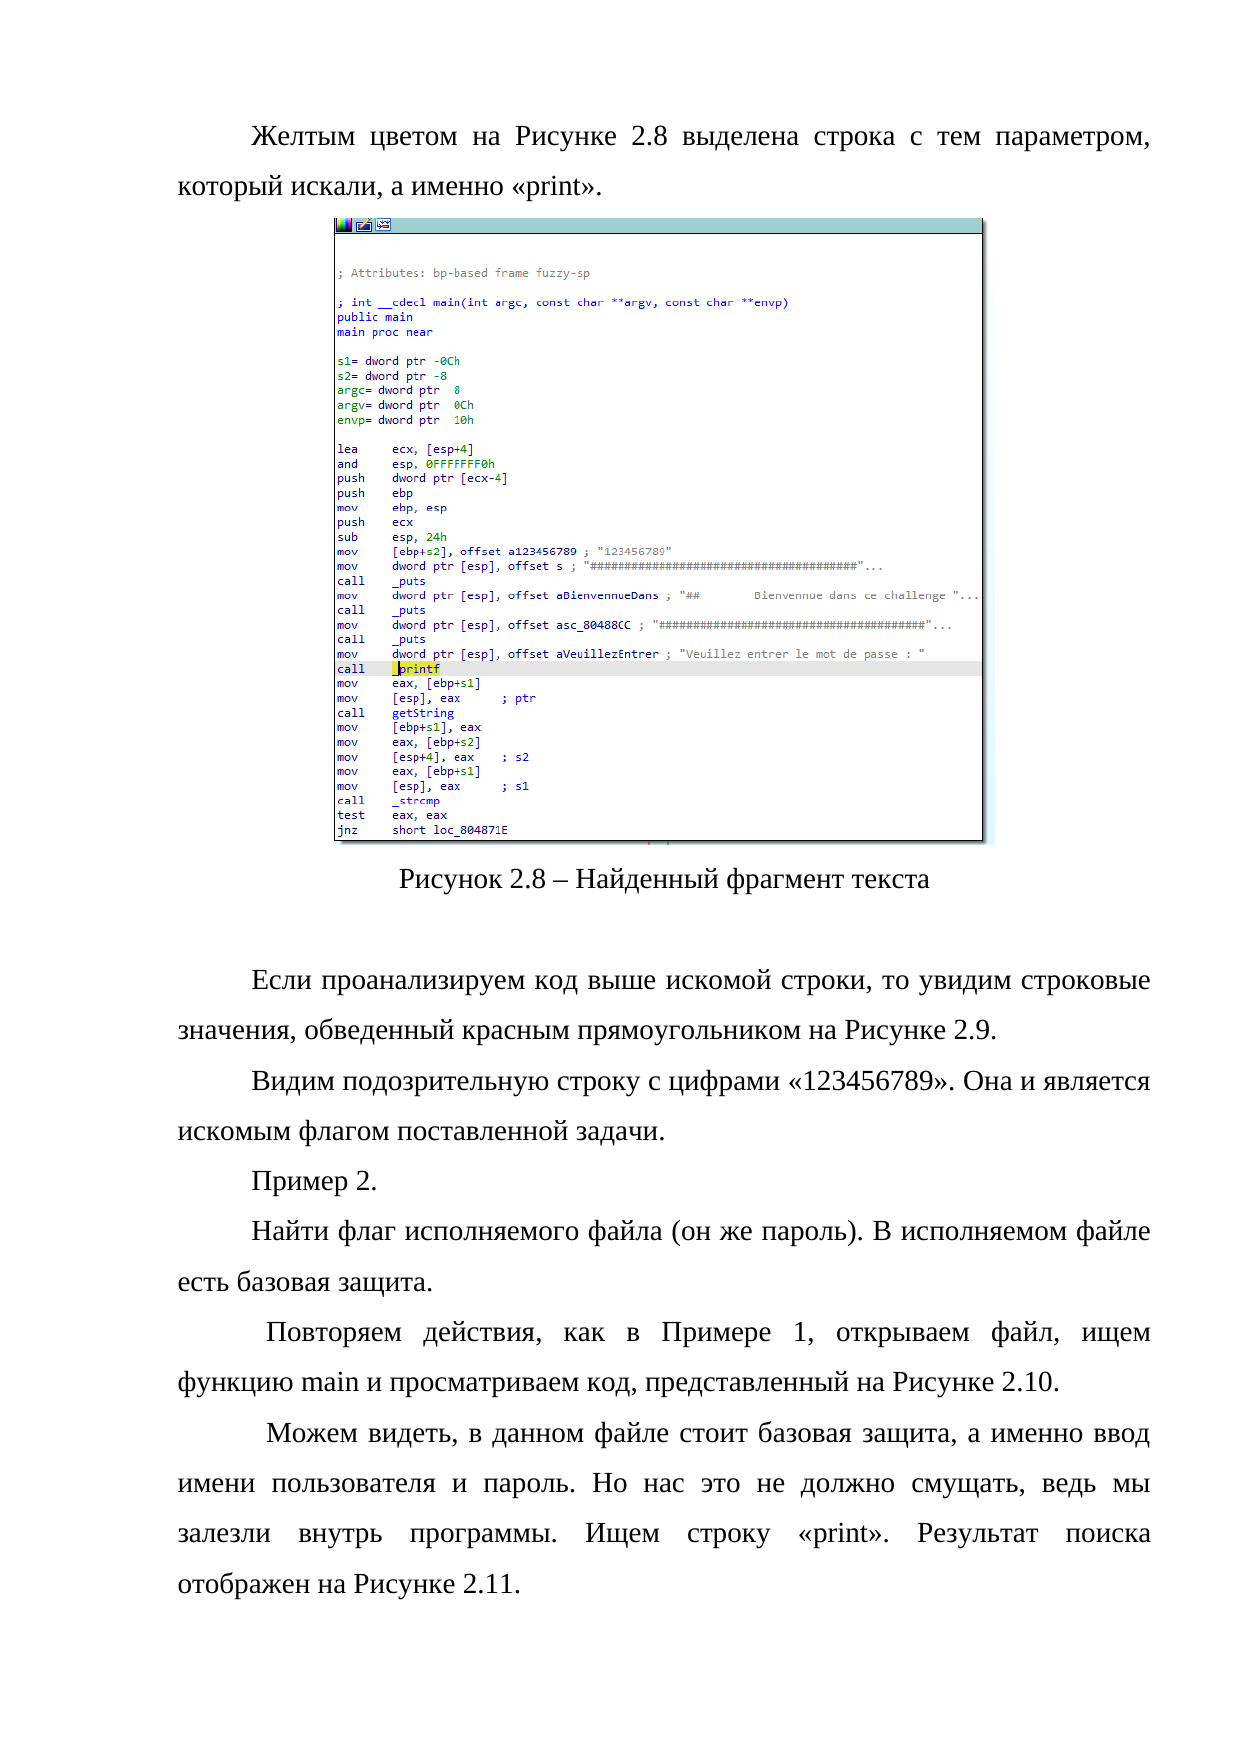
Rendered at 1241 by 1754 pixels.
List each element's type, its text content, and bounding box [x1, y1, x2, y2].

picture [333, 218, 995, 845]
text Видим подозрительную строку с цифрами «123456789». Она и является искомым флагом поставленной задачи. [177, 1063, 1152, 1146]
text Рисунок 2.8 – Найденный фрагмент текста [177, 861, 1152, 895]
subtitle Пример 2. [177, 1163, 1152, 1197]
text Найти флаг исполняемого файла (он же пароль). В исполняемом файле есть базовая защита. [177, 1213, 1152, 1297]
text Если проанализируем код выше искомой строки, то увидим строковые значения, обведенный красным прямоугольником на Рисунке 2.9. [177, 962, 1152, 1046]
text Повторяем действия, как в Примере 1, открываем файл, ищем функцию main и просматриваем код, представленный на Рисунке 2.10. [177, 1314, 1152, 1398]
text Желтым цветом на Рисунке 2.8 выделена строка с тем параметром, который искали, а именно «print». [177, 118, 1152, 202]
text Можем видеть, в данном файле стоит базовая защита, а именно ввод имени пользователя и пароль. Но нас это не должно смущать, ведь мы залезли внутрь программы. Ищем строку «print». Результат поиска отображен на Рисунке 2.11. [177, 1415, 1152, 1599]
